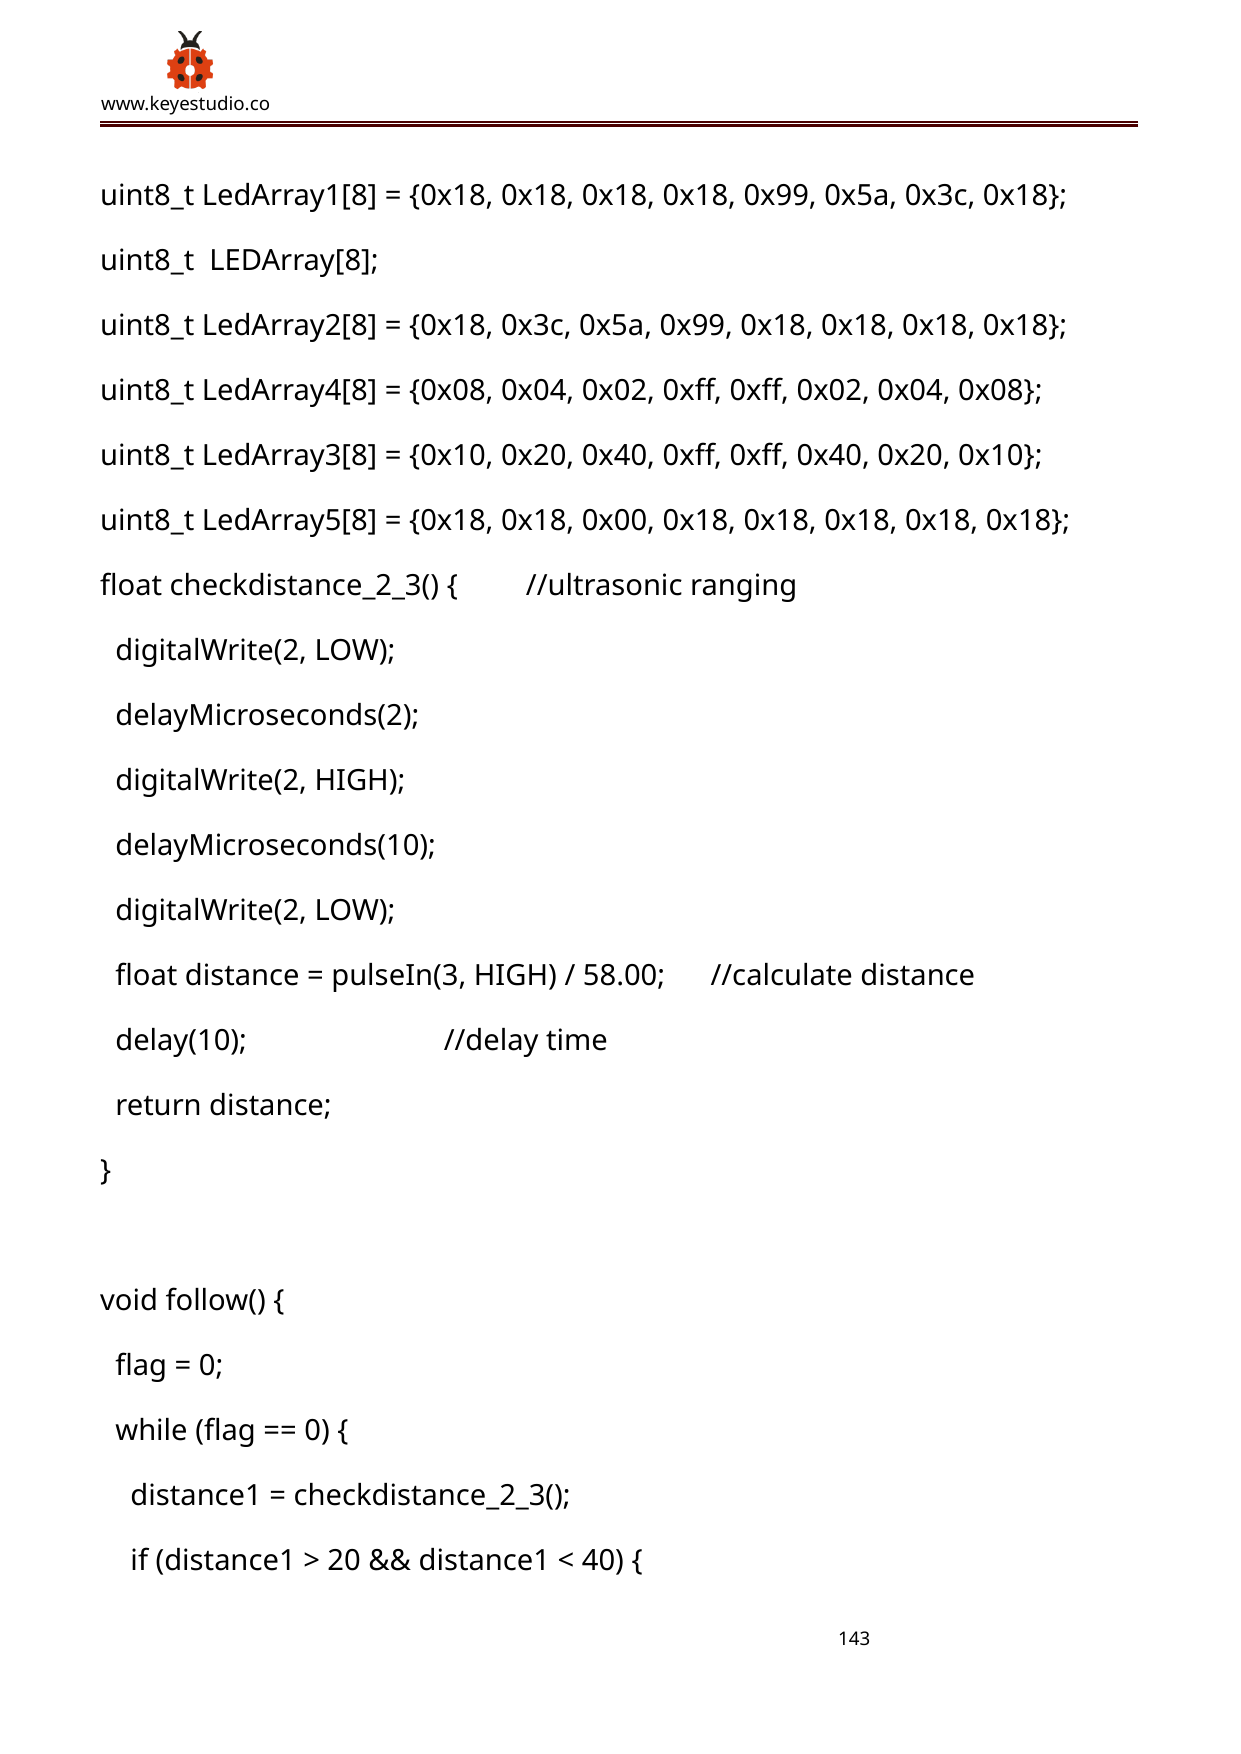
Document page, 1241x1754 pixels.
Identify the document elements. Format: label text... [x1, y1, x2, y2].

text uint8_t LedArray2[8] = {0x18, 0x3c, 0x5a, 0x99, 0x18, 0x18, 0x18, 0x18}; [100, 292, 1138, 357]
text flag = 0; [100, 1332, 1138, 1397]
text digitalWrite(2, LOW); [100, 617, 1138, 682]
text digitalWrite(2, LOW); [100, 877, 1138, 942]
text uint8_t LedArray1[8] = {0x18, 0x18, 0x18, 0x18, 0x99, 0x5a, 0x3c, 0x18}; [100, 162, 1138, 227]
text uint8_t LedArray5[8] = {0x18, 0x18, 0x00, 0x18, 0x18, 0x18, 0x18, 0x18}; [100, 487, 1138, 552]
text delayMicroseconds(10); [100, 812, 1138, 877]
text float checkdistance_2_3() { //ultrasonic ranging [100, 552, 1138, 617]
text float distance = pulseIn(3, HIGH) / 58.00; //calculate distance [100, 942, 1138, 1007]
text uint8_t LEDArray[8]; [100, 227, 1138, 292]
text while (flag == 0) { [100, 1397, 1138, 1462]
text void follow() { [100, 1267, 1138, 1332]
text uint8_t LedArray3[8] = {0x10, 0x20, 0x40, 0xff, 0xff, 0x40, 0x20, 0x10}; [100, 422, 1138, 487]
text uint8_t LedArray4[8] = {0x08, 0x04, 0x02, 0xff, 0xff, 0x02, 0x04, 0x08}; [100, 357, 1138, 422]
text digitalWrite(2, HIGH); [100, 747, 1138, 812]
text delayMicroseconds(2); [100, 682, 1138, 747]
text return distance; [100, 1072, 1138, 1137]
text if (distance1 > 20 && distance1 < 40) { [100, 1527, 1138, 1592]
text delay(10); //delay time [100, 1007, 1138, 1072]
picture [155, 31, 231, 93]
text } [100, 1137, 1138, 1202]
text distance1 = checkdistance_2_3(); [100, 1462, 1138, 1527]
